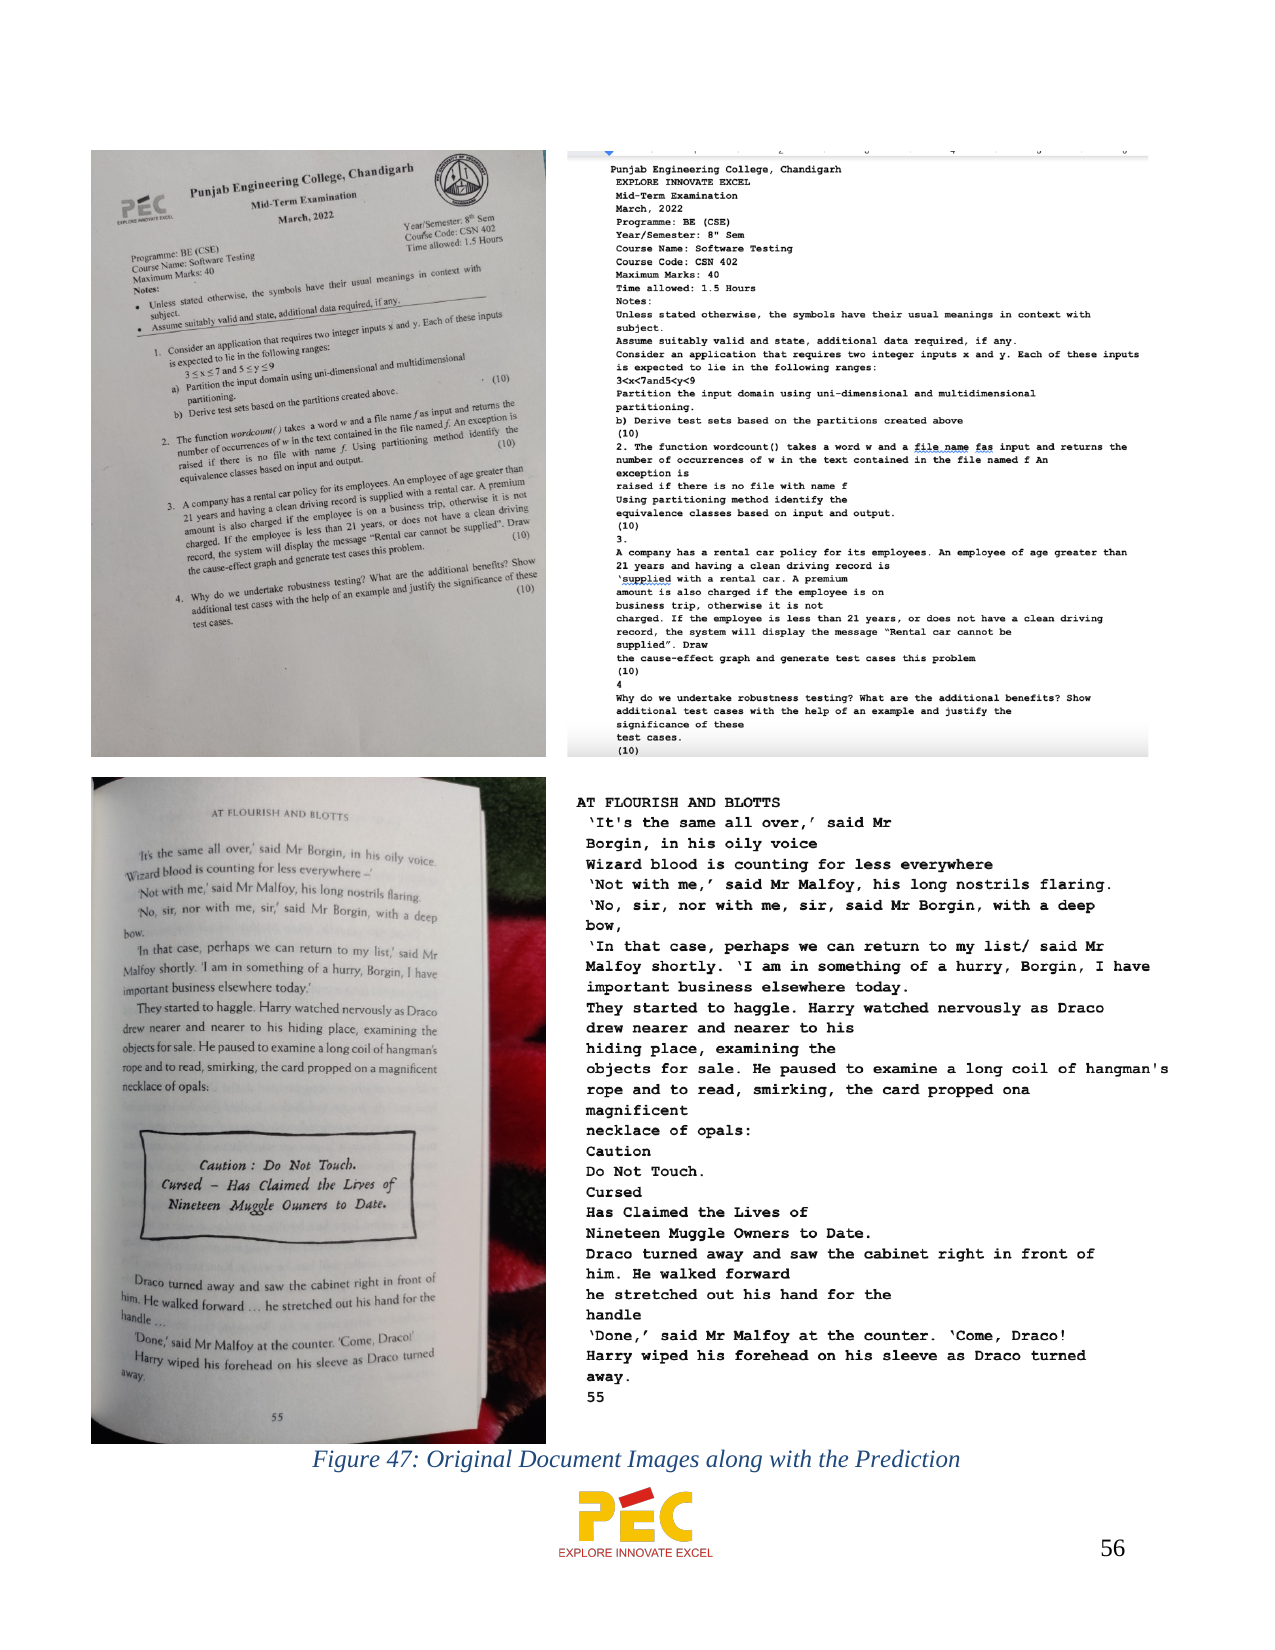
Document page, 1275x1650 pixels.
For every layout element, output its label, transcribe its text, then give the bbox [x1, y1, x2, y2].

picture [567, 151, 1149, 757]
picture [91, 150, 546, 757]
picture [567, 776, 1175, 1444]
picture [91, 777, 546, 1444]
picture [559, 1487, 713, 1557]
text Figure 47: Original Document Images along with the Prediction [150, 1444, 1125, 1472]
